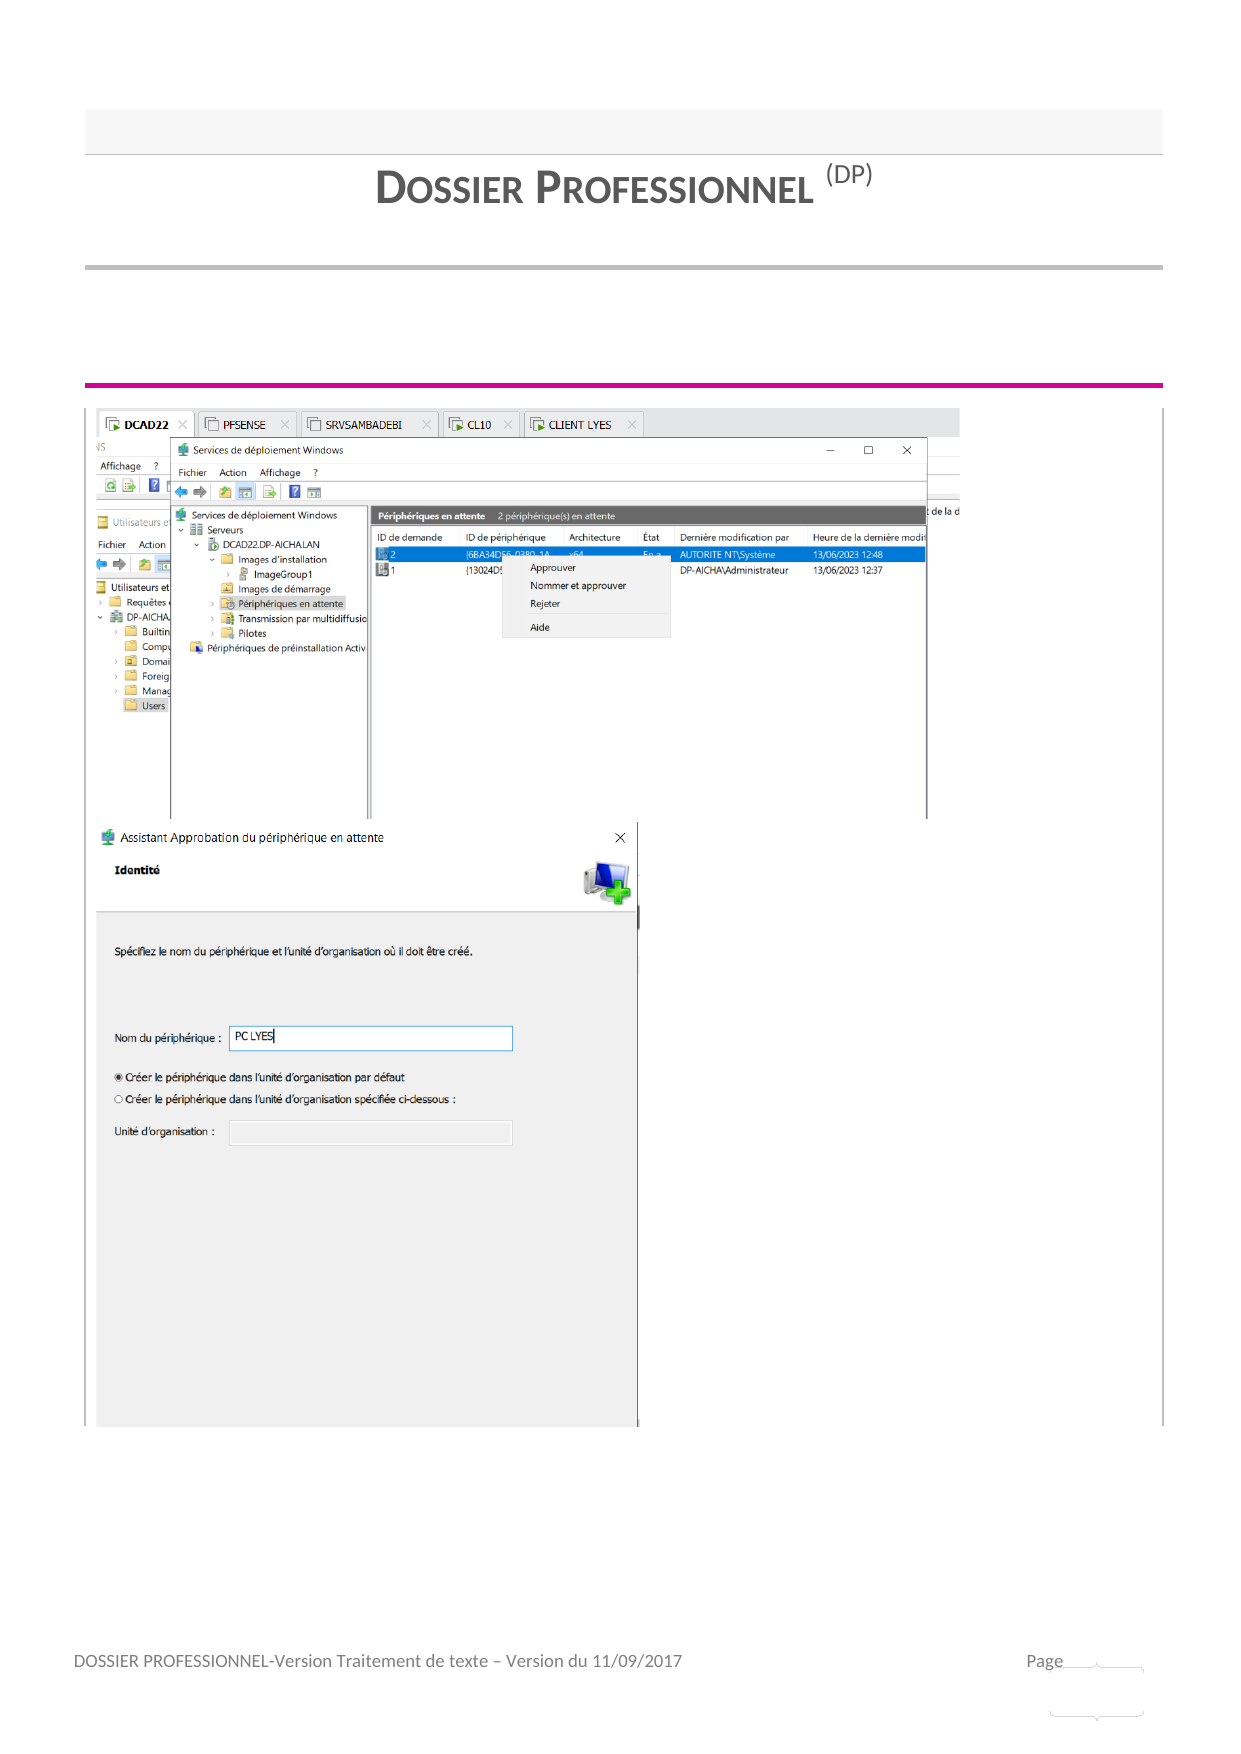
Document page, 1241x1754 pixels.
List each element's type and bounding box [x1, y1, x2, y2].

picture [96, 822, 640, 1427]
picture [96, 408, 960, 819]
table_cell [86, 408, 1162, 1426]
